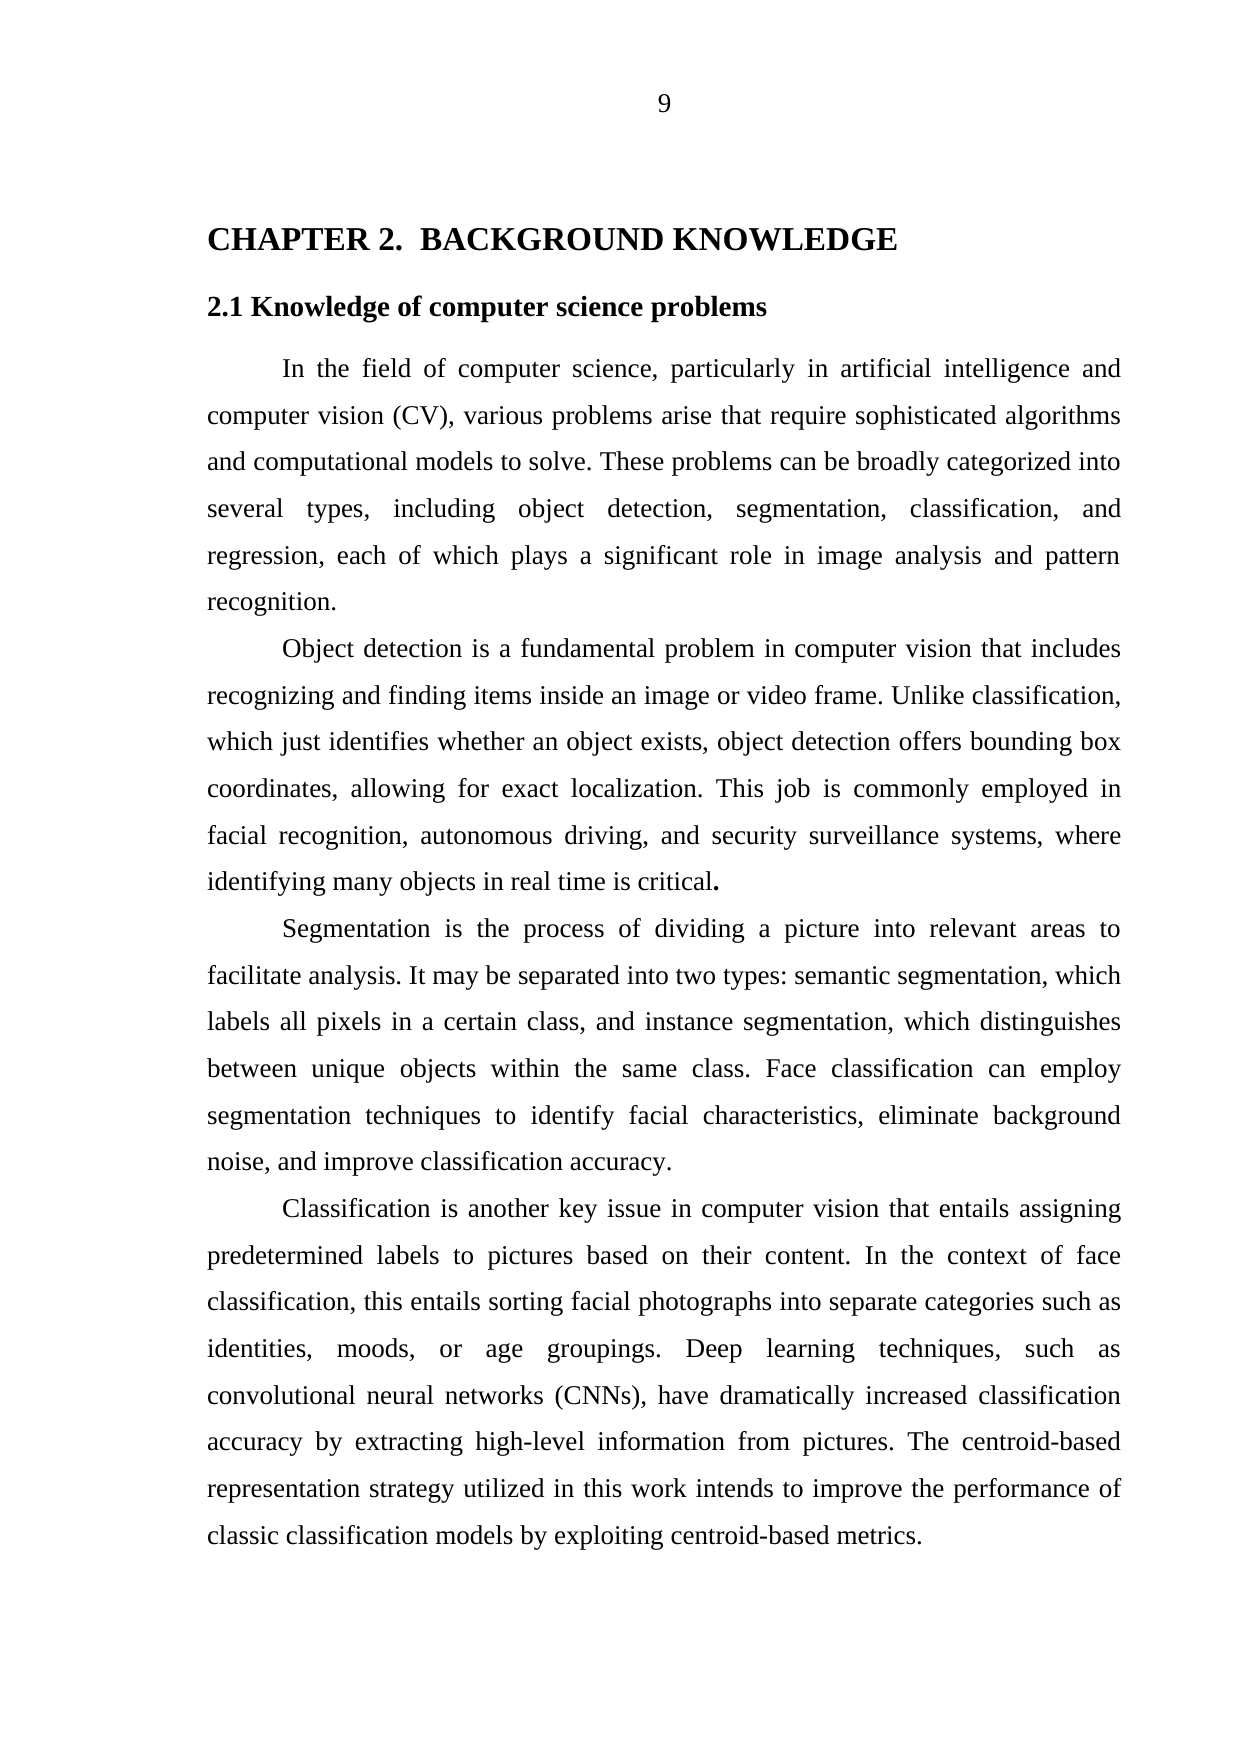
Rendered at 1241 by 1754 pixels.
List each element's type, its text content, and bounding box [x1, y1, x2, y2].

subtitle Knowledge of computer science problems [207, 289, 1122, 323]
text In the field of computer science, particularly in artificial intelligence and computer vision (CV), various problems arise that require sophisticated algorithms and computational models to solve. These problems can be broadly categorized into several types, including object detection, segmentation, classification, and regression, each of which plays a significant role in image analysis and pattern recognition. [207, 352, 1122, 617]
text Segmentation is the process of dividing a picture into relevant areas to facilitate analysis. It may be separated into two types: semantic segmentation, which labels all pixels in a certain class, and instance segmentation, which distinguishes between unique objects within the same class. Face classification can employ segmentation techniques to identify facial characteristics, eliminate background noise, and improve classification accuracy. [207, 912, 1122, 1177]
subtitle BACKGROUND KNOWLEDGE [207, 219, 1122, 258]
text Classification is another key issue in computer vision that entails assigning predetermined labels to pictures based on their content. In the context of face classification, this entails sorting facial photographs into separate categories such as identities, moods, or age groupings. Deep learning techniques, such as convolutional neural networks (CNNs), have dramatically increased classification accuracy by extracting high-level information from pictures. The centroid-based representation strategy utilized in this work intends to improve the performance of classic classification models by exploiting centroid-based metrics. [207, 1192, 1122, 1550]
text Object detection is a fundamental problem in computer vision that includes recognizing and finding items inside an image or video frame. Unlike classification, which just identifies whether an object exists, object detection offers bounding box coordinates, allowing for exact localization. This job is commonly employed in facial recognition, autonomous driving, and security surveillance systems, where identifying many objects in real time is critical. [207, 632, 1122, 897]
